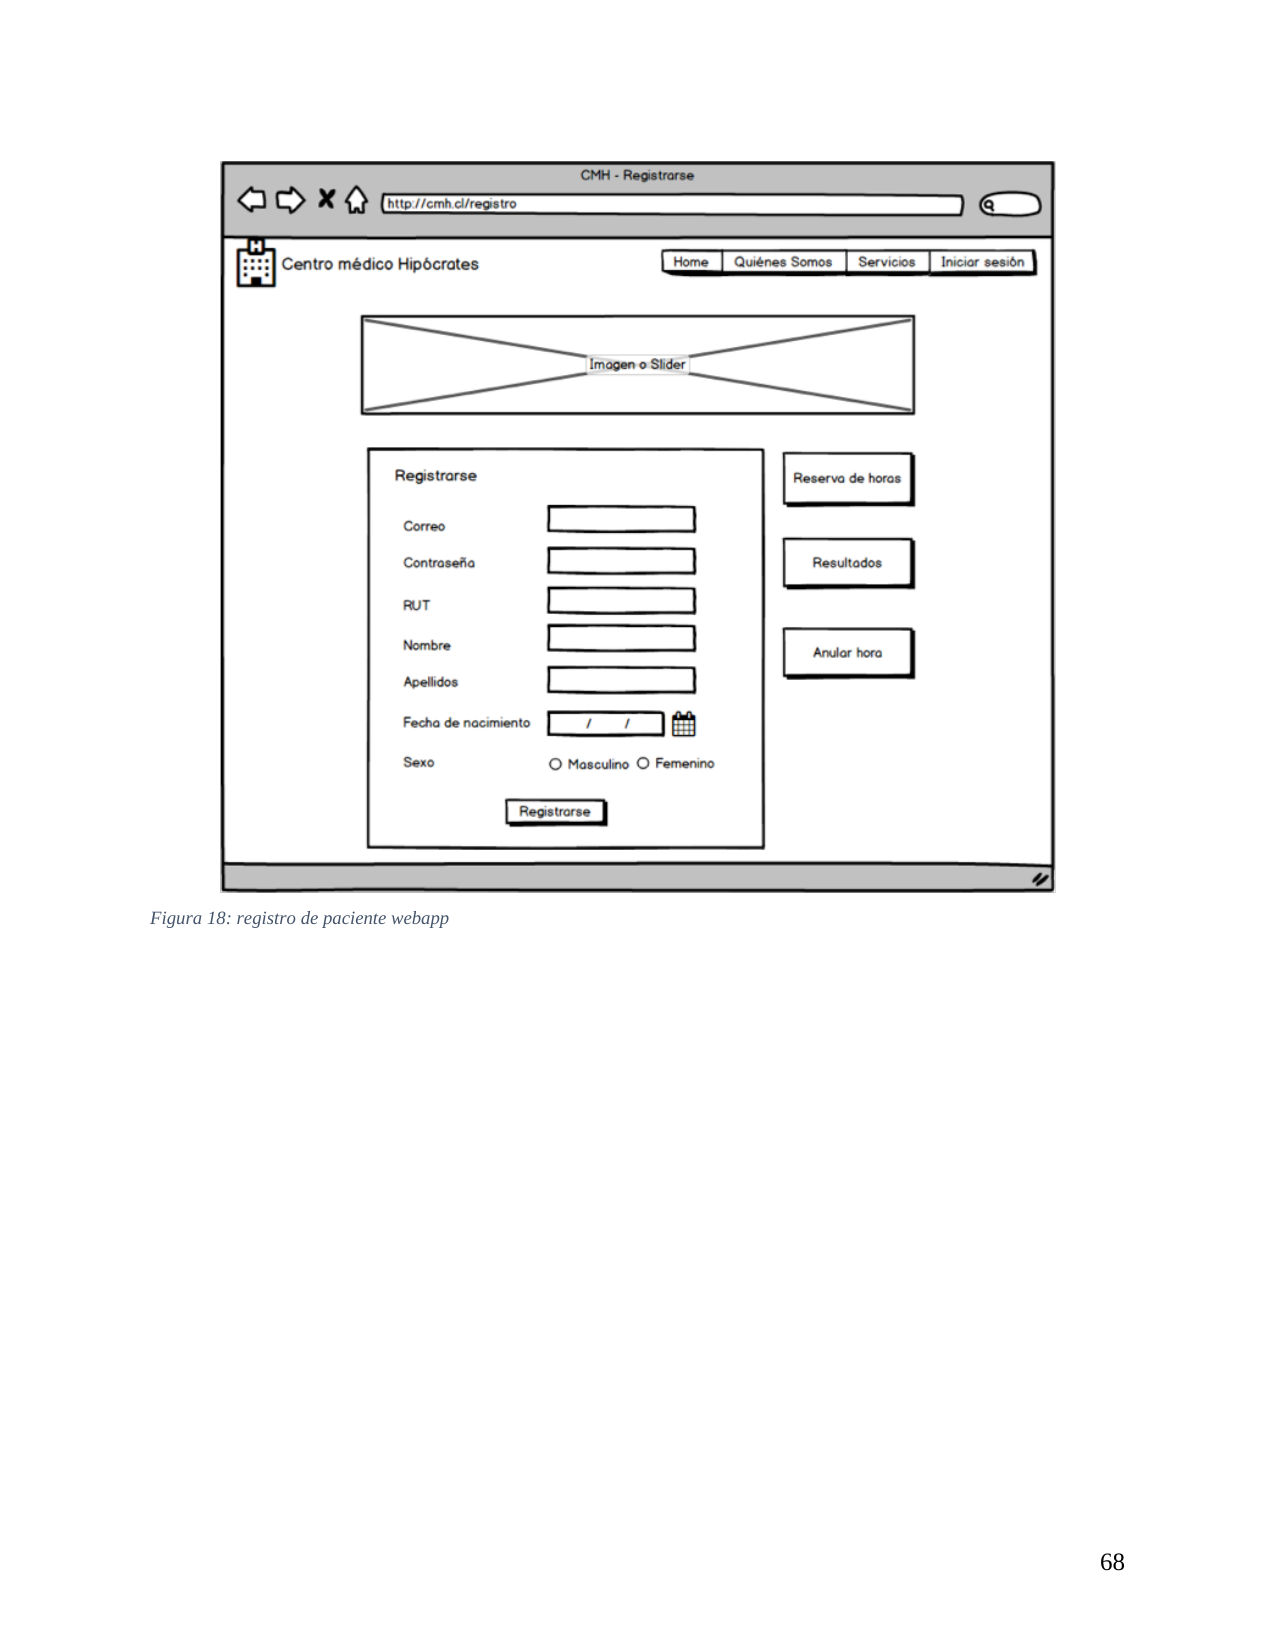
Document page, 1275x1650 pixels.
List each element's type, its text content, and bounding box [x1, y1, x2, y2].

picture [150, 150, 1125, 905]
text Figura 18: registro de paciente webapp [150, 907, 1125, 928]
